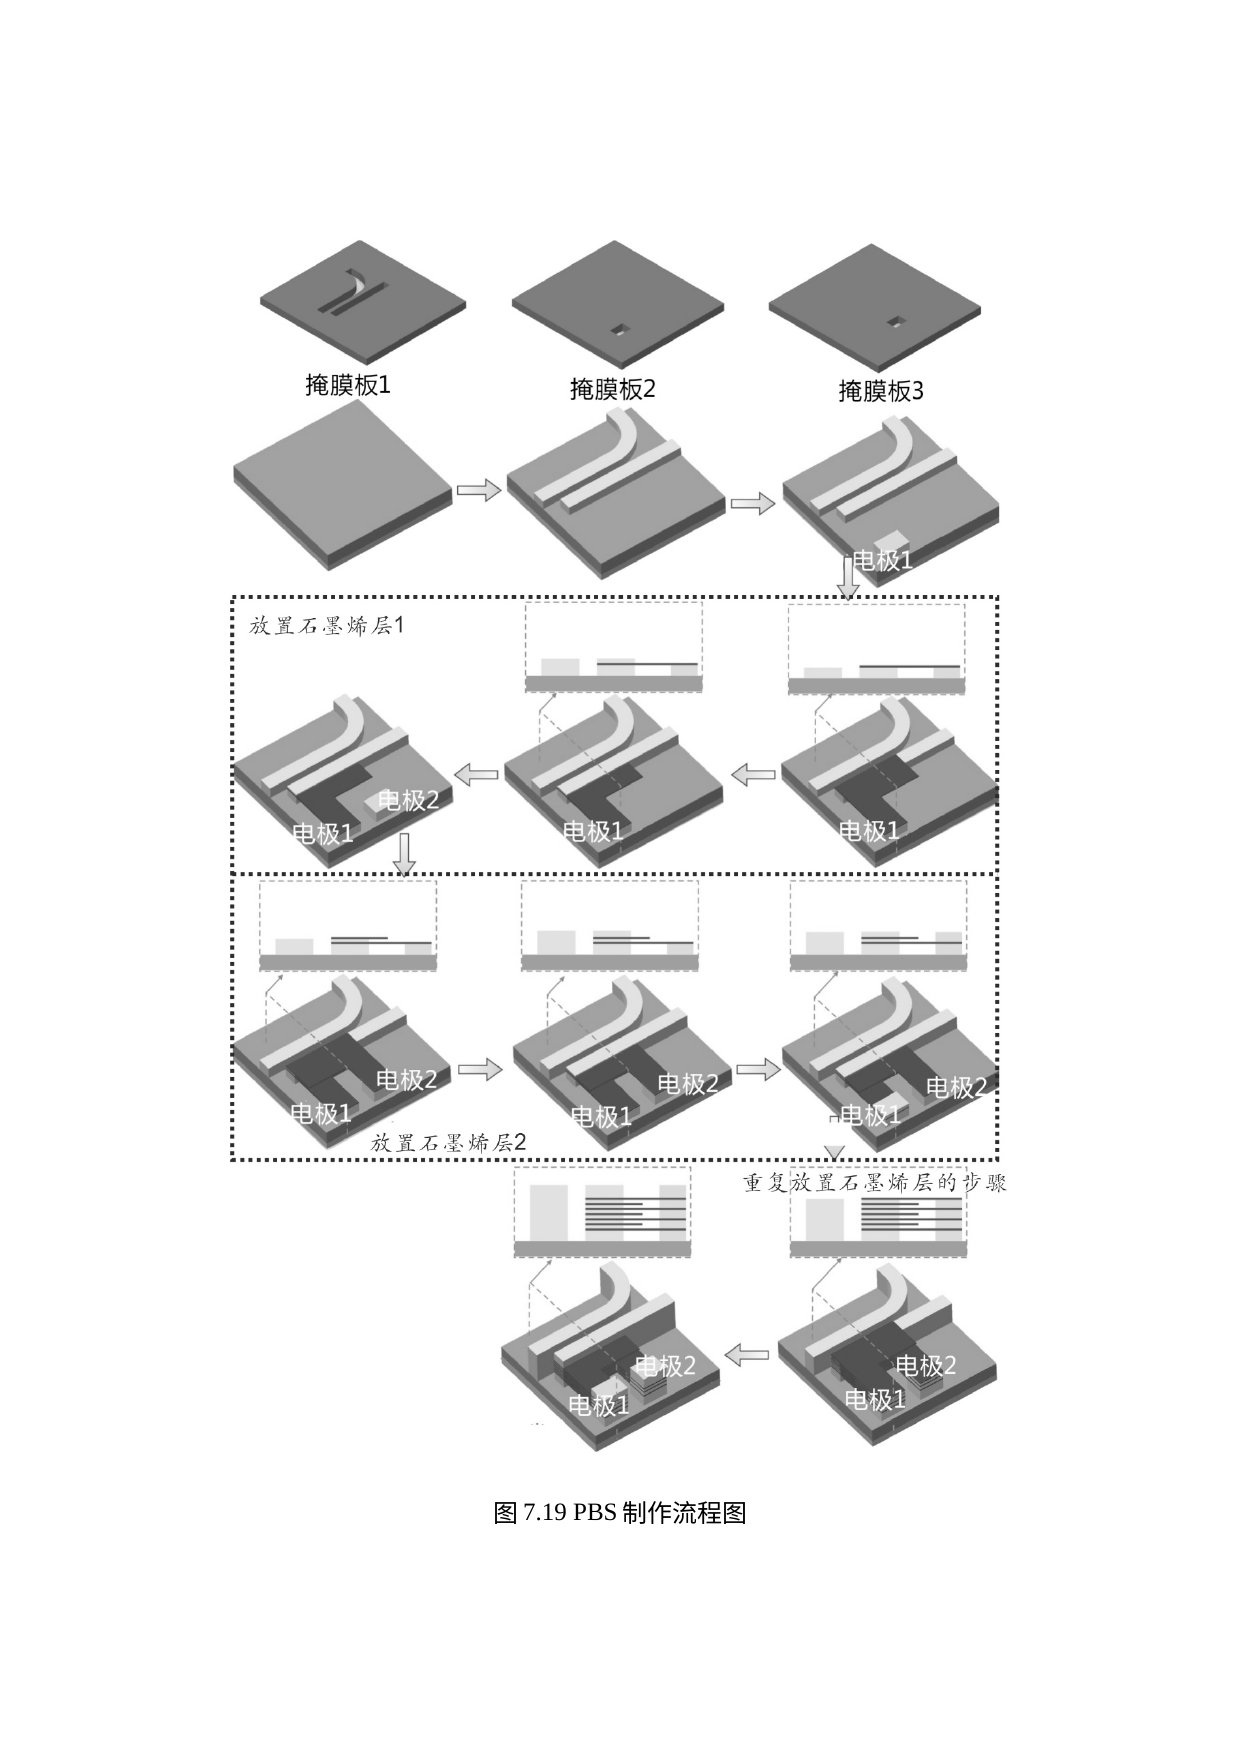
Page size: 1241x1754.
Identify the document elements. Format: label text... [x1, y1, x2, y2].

picture [223, 162, 1017, 1452]
text 图7.19 PBS制作流程图 [187, 1479, 1053, 1544]
